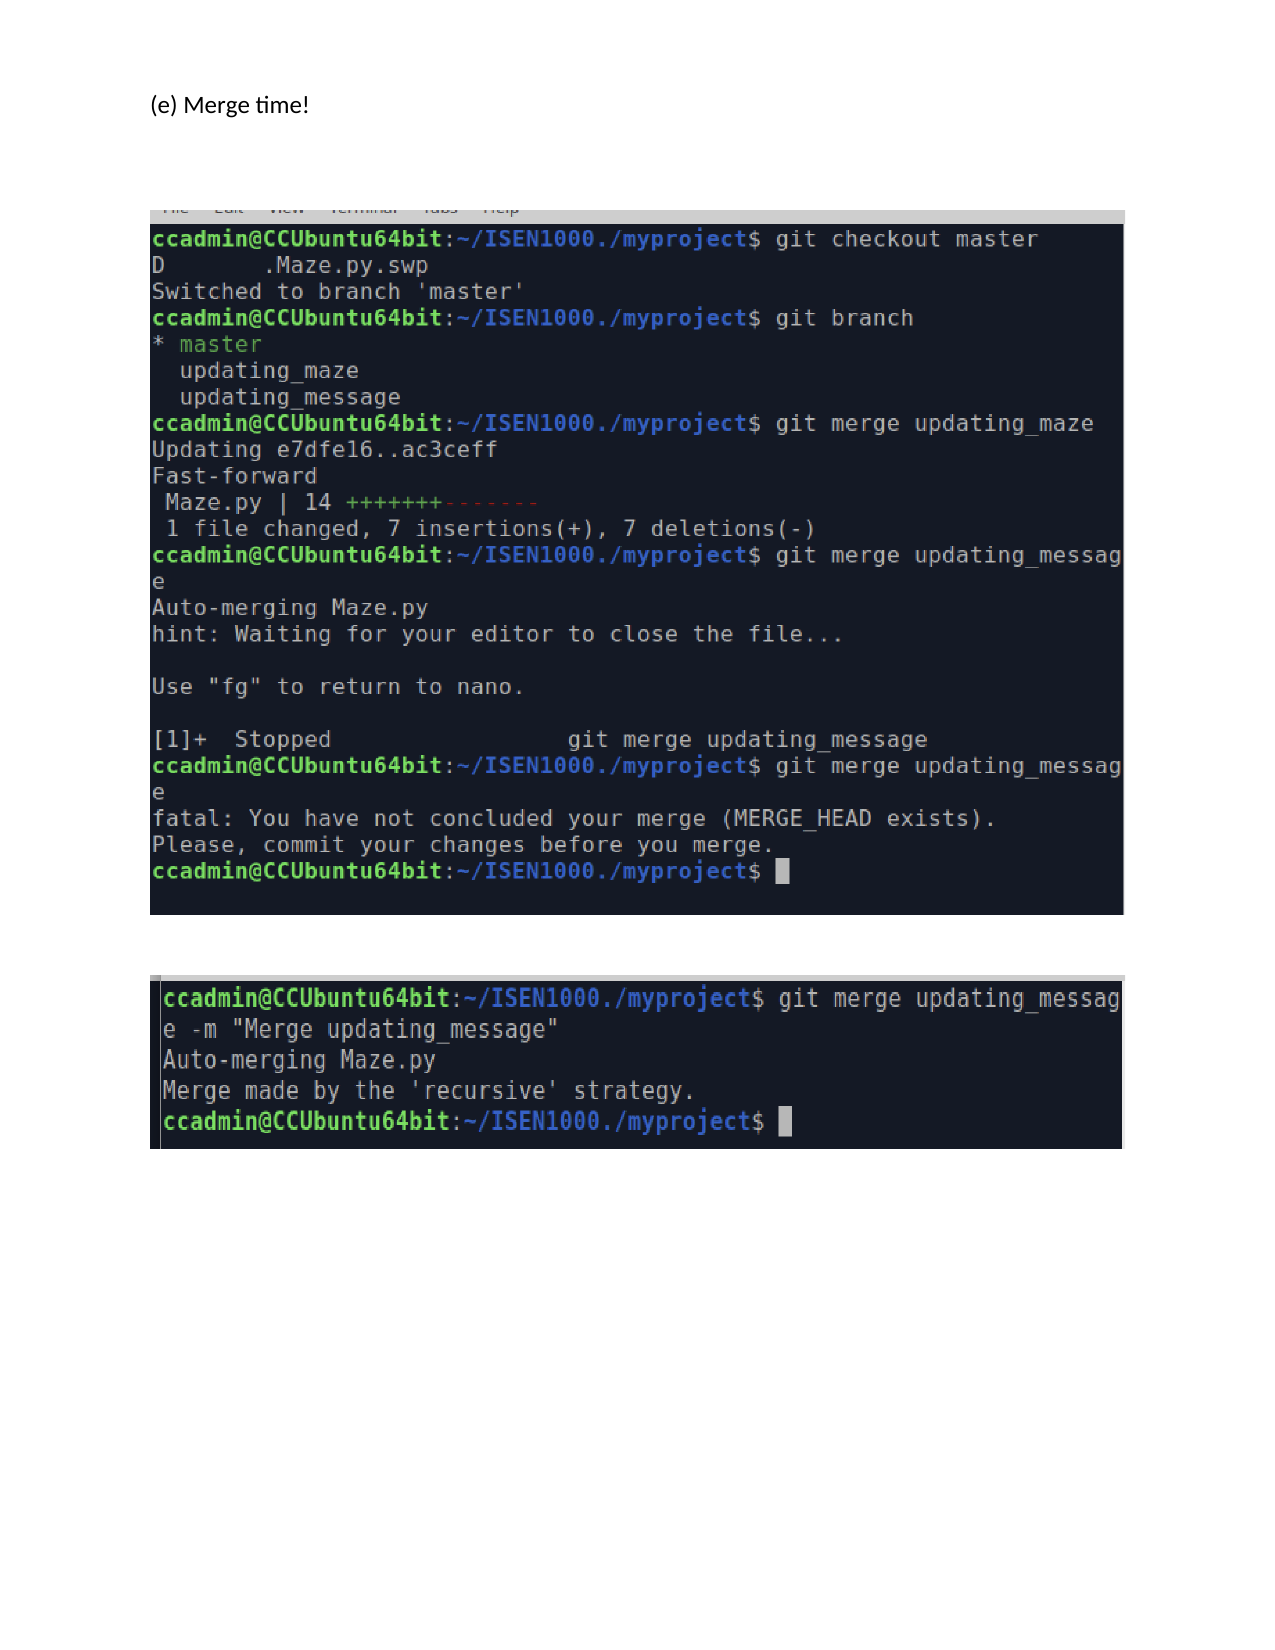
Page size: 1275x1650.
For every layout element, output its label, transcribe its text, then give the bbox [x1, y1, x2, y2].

picture [150, 210, 1125, 915]
text (e) Merge time! [150, 89, 1125, 119]
picture [150, 975, 1125, 1149]
